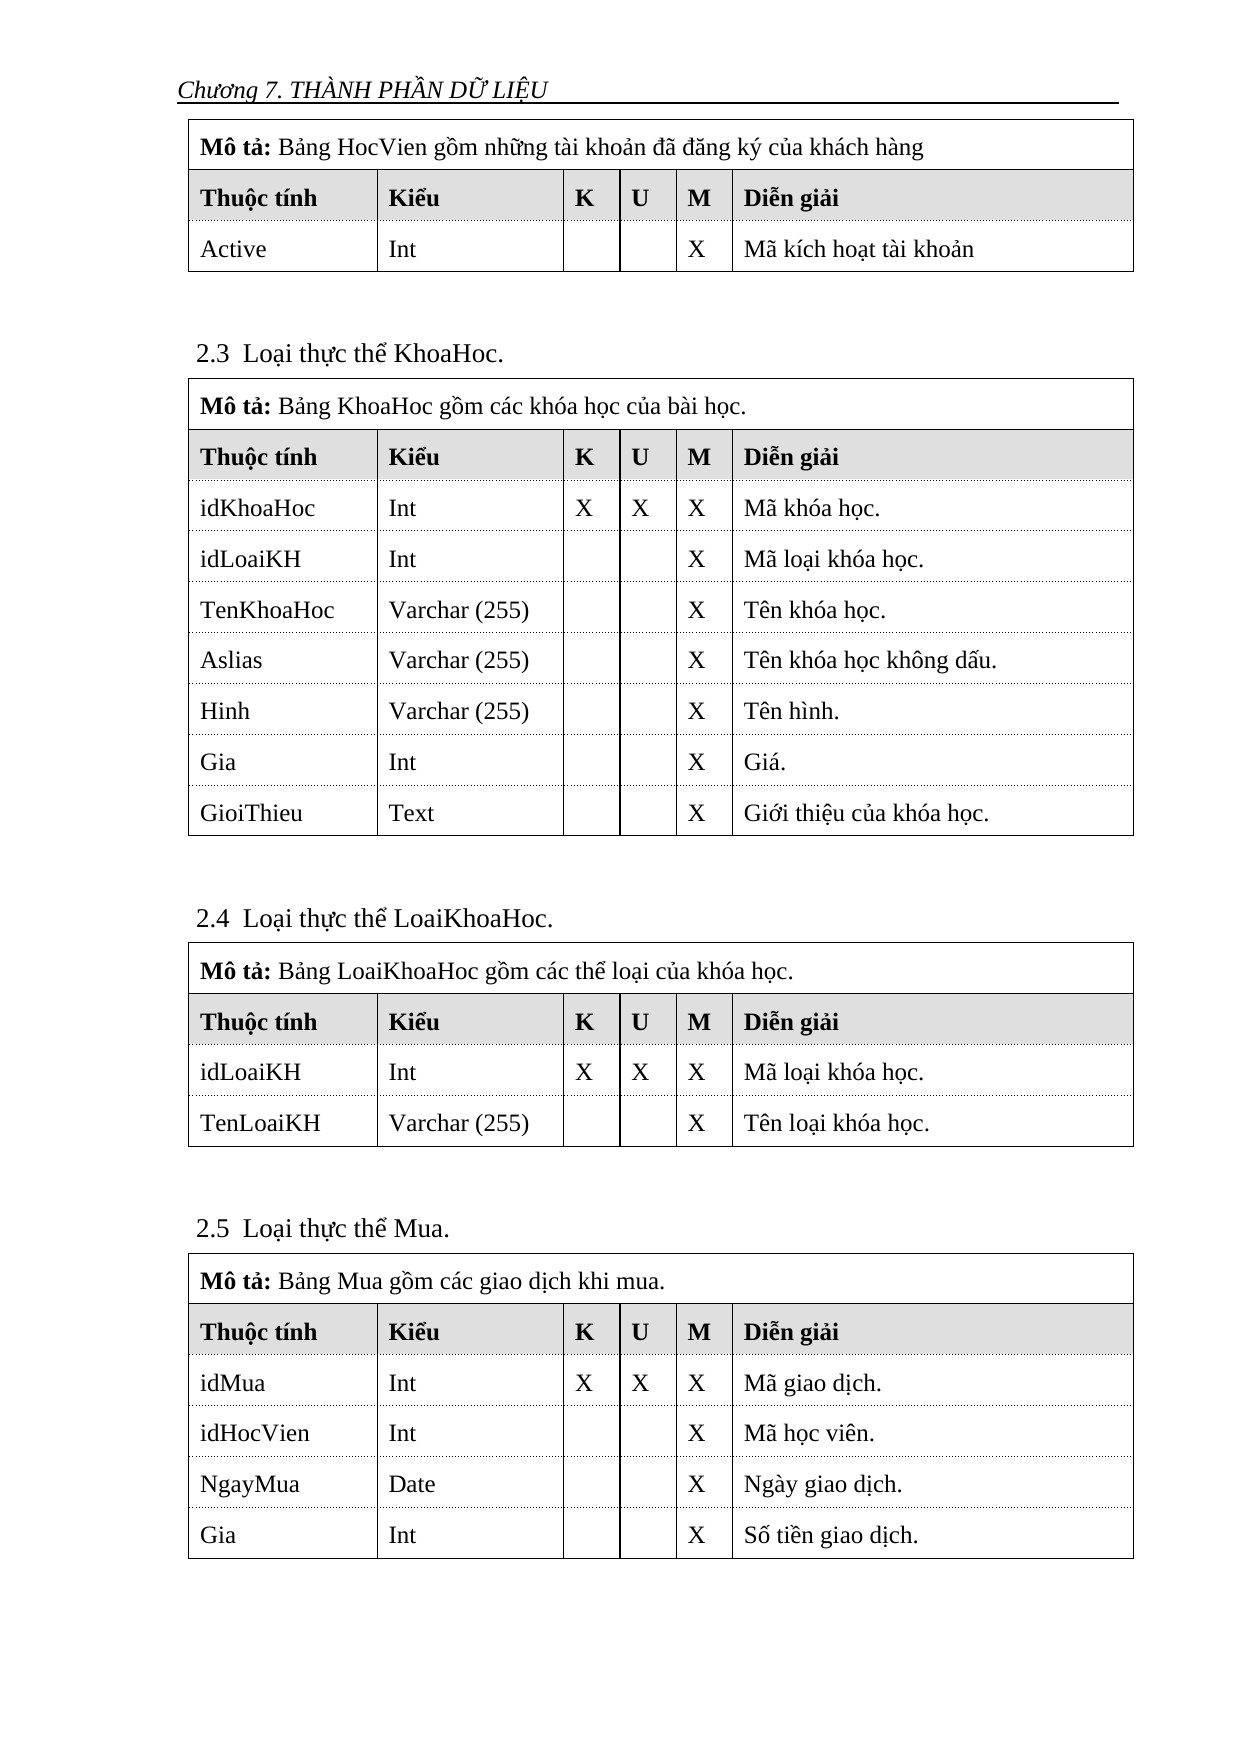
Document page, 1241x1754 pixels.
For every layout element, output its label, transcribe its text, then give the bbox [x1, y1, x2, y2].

table_cell Tên khóa học. [733, 581, 1133, 632]
table_cell Aslias [189, 632, 377, 683]
table_cell [564, 1405, 619, 1456]
table_cell U [621, 430, 676, 479]
table_cell Mã khóa học. [733, 480, 1133, 530]
table_cell Int [378, 1354, 563, 1405]
table_cell X [677, 530, 732, 581]
table_cell Mã giao dịch. [733, 1354, 1133, 1405]
table_cell Int [378, 1405, 563, 1456]
table_cell [621, 1405, 676, 1456]
table_cell Thuộc tính [189, 994, 377, 1044]
table_cell U [621, 170, 676, 220]
table_cell [564, 1456, 619, 1507]
table_cell M [677, 170, 732, 220]
table_cell X [564, 480, 619, 530]
table_cell [621, 632, 676, 683]
table_cell [564, 220, 619, 271]
table_header Mô tả: Bảng KhoaHoc gồm các khóa học của bài học. [189, 379, 1133, 429]
table_cell [621, 530, 676, 581]
table_cell X [677, 1354, 732, 1405]
table_cell M [677, 1304, 732, 1354]
table_cell idKhoaHoc [189, 480, 377, 530]
table_cell K [564, 430, 619, 479]
table_cell X [677, 1405, 732, 1456]
table_header Mô tả: Bảng LoaiKhoaHoc gồm các thể loại của khóa học. [189, 943, 1133, 993]
table_cell [621, 581, 676, 632]
table_cell [564, 581, 619, 632]
table_cell idHocVien [189, 1405, 377, 1456]
table_cell Varchar (255) [378, 632, 563, 683]
table_cell X [677, 220, 732, 271]
table_cell Gia [189, 1507, 377, 1557]
table_cell K [564, 170, 619, 220]
table_cell [621, 785, 676, 835]
table_cell idLoaiKH [189, 1044, 377, 1095]
table_cell Varchar (255) [378, 683, 563, 734]
table_header Mô tả: Bảng HocVien gồm những tài khoản đã đăng ký của khách hàng [189, 120, 1133, 169]
table_cell X [621, 1354, 676, 1405]
table_cell Int [378, 480, 563, 530]
table_cell X [677, 581, 732, 632]
table_cell [564, 1507, 619, 1557]
table_cell Tên khóa học không dấu. [733, 632, 1133, 683]
table_cell K [564, 1304, 619, 1354]
table_cell Tên hình. [733, 683, 1133, 734]
table_cell Số tiền giao dịch. [733, 1507, 1133, 1557]
table_cell [564, 530, 619, 581]
table_cell Mã học viên. [733, 1405, 1133, 1456]
table_cell X [677, 1507, 732, 1557]
table_cell Mã loại khóa học. [733, 1044, 1133, 1095]
table_cell K [564, 994, 619, 1044]
table_cell Varchar (255) [378, 581, 563, 632]
table_cell Giới thiệu của khóa học. [733, 785, 1133, 835]
table_cell Gia [189, 734, 377, 784]
table_cell Tên loại khóa học. [733, 1095, 1133, 1146]
table_cell X [677, 683, 732, 734]
table_cell X [677, 1044, 732, 1095]
table_cell Diễn giải [733, 170, 1133, 220]
table_cell Date [378, 1456, 563, 1507]
table_cell U [621, 1304, 676, 1354]
table_cell Kiểu [378, 1304, 563, 1354]
table_cell TenKhoaHoc [189, 581, 377, 632]
table_cell [621, 734, 676, 784]
table_header Mô tả: Bảng Mua gồm các giao dịch khi mua. [189, 1254, 1133, 1303]
table_cell Int [378, 220, 563, 271]
table_cell X [621, 480, 676, 530]
table_cell X [677, 1456, 732, 1507]
table_cell idMua [189, 1354, 377, 1405]
table_cell Kiểu [378, 430, 563, 479]
table_cell Diễn giải [733, 994, 1133, 1044]
table_cell [621, 1507, 676, 1557]
table_cell [621, 1456, 676, 1507]
table_cell X [677, 632, 732, 683]
table_cell Diễn giải [733, 1304, 1133, 1354]
table_cell Varchar (255) [378, 1095, 563, 1146]
table_cell Mã loại khóa học. [733, 530, 1133, 581]
table_cell [564, 683, 619, 734]
table_cell Giá. [733, 734, 1133, 784]
table_cell Thuộc tính [189, 430, 377, 479]
list Loại thực thể KhoaHoc. [196, 337, 1122, 369]
table_cell X [564, 1044, 619, 1095]
table_cell TenLoaiKH [189, 1095, 377, 1146]
table_cell X [564, 1354, 619, 1405]
table_cell [564, 632, 619, 683]
table_cell Int [378, 1507, 563, 1557]
table_cell Int [378, 530, 563, 581]
table_cell Thuộc tính [189, 170, 377, 220]
table_cell Kiểu [378, 994, 563, 1044]
table_cell NgayMua [189, 1456, 377, 1507]
table_cell U [621, 994, 676, 1044]
table_cell Int [378, 1044, 563, 1095]
table_cell Ngày giao dịch. [733, 1456, 1133, 1507]
table_cell Diễn giải [733, 430, 1133, 479]
table_cell Hinh [189, 683, 377, 734]
table_cell X [677, 480, 732, 530]
table_cell Text [378, 785, 563, 835]
table_cell GioiThieu [189, 785, 377, 835]
table_cell Thuộc tính [189, 1304, 377, 1354]
table_cell idLoaiKH [189, 530, 377, 581]
table_cell [621, 683, 676, 734]
table_cell X [677, 734, 732, 784]
table_cell X [621, 1044, 676, 1095]
table_cell [564, 734, 619, 784]
table_cell [564, 1095, 619, 1146]
table_cell [621, 1095, 676, 1146]
table_cell X [677, 785, 732, 835]
table_cell M [677, 430, 732, 479]
table_cell [621, 220, 676, 271]
table_cell Int [378, 734, 563, 784]
list Loại thực thể LoaiKhoaHoc. [196, 902, 1122, 933]
table_cell M [677, 994, 732, 1044]
table_cell Mã kích hoạt tài khoản [733, 220, 1133, 271]
table_cell [564, 785, 619, 835]
table_cell Active [189, 220, 377, 271]
list Loại thực thể Mua. [196, 1212, 1122, 1243]
table_cell X [677, 1095, 732, 1146]
table_cell Kiểu [378, 170, 563, 220]
